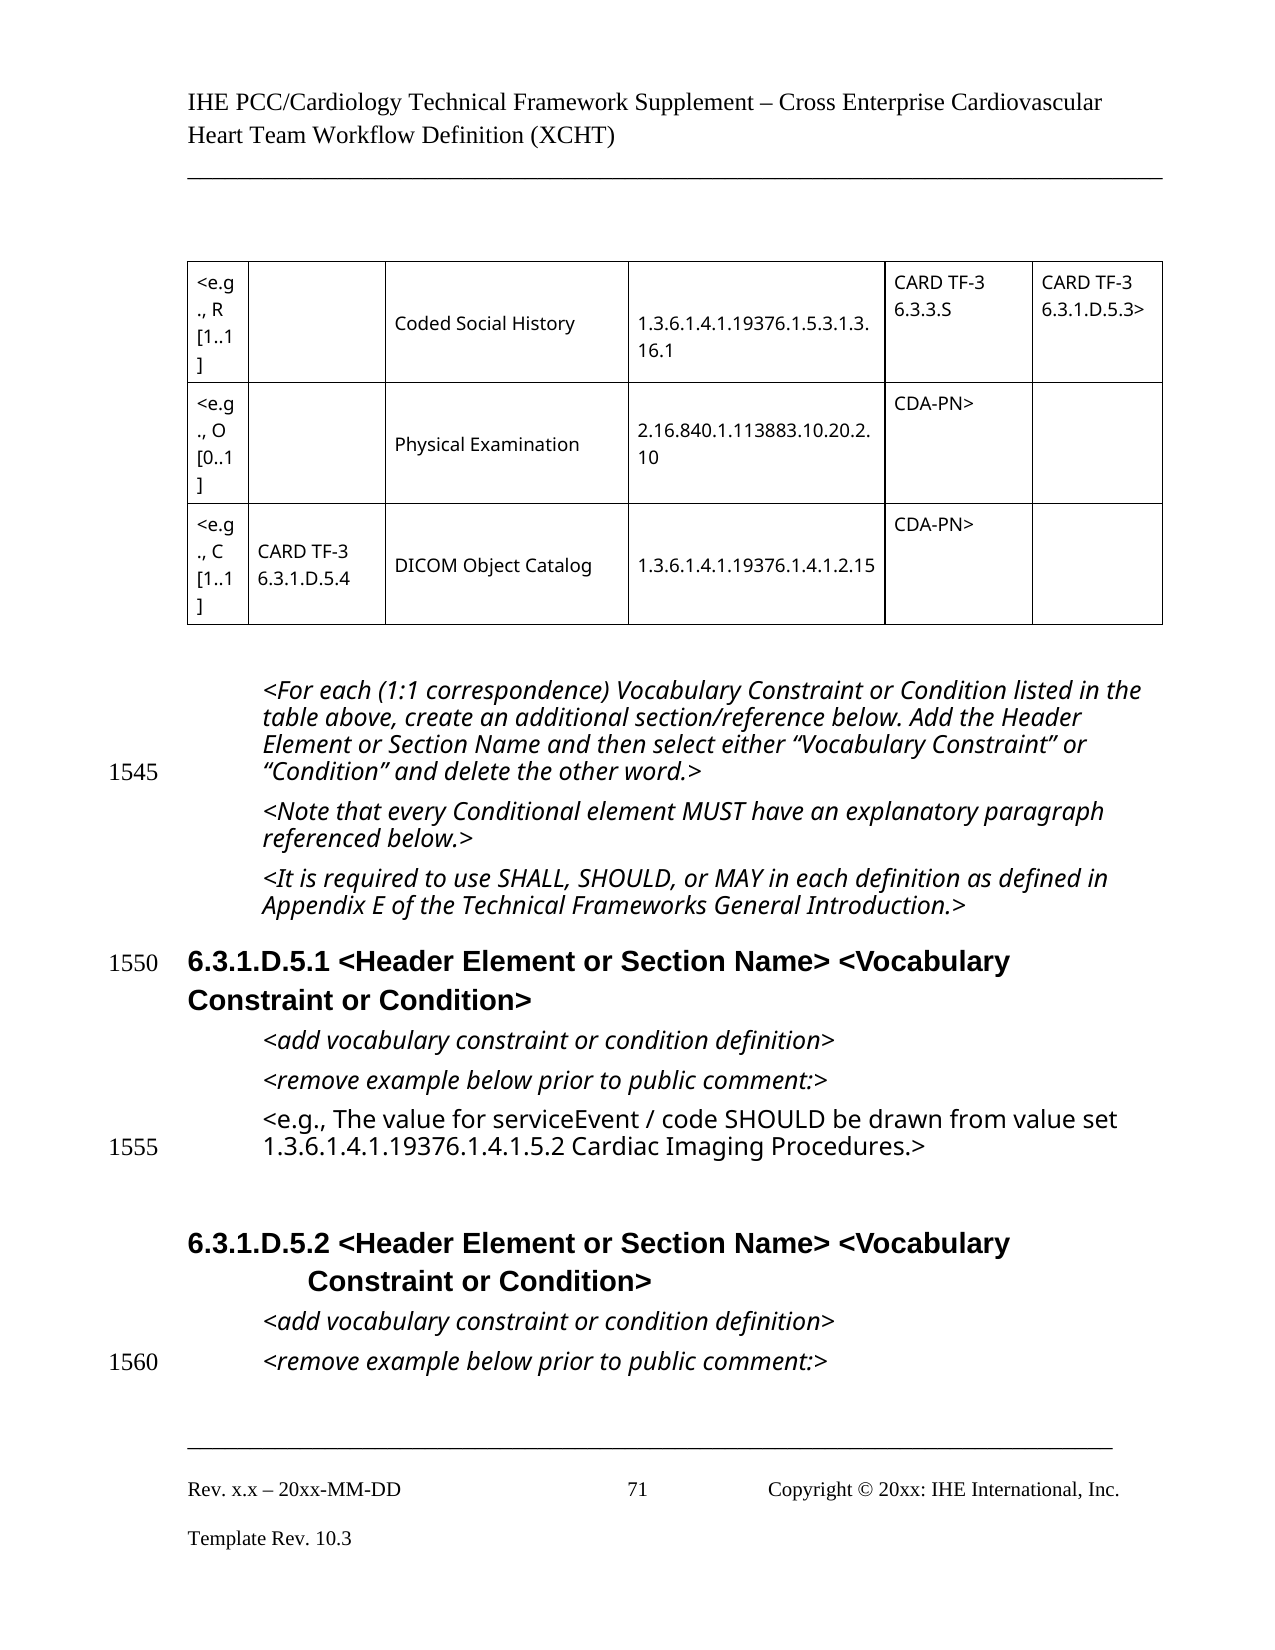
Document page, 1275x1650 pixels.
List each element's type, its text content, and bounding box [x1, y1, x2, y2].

text <remove example below prior to public comment:> [262, 1349, 1162, 1376]
table_cell CDA-PN> [886, 504, 1032, 624]
subtitle 6.3.1.D.5.1 <Header Element or Section Name> <Vocabulary Constraint or Condition> [187, 944, 1162, 1017]
table_cell [249, 262, 385, 382]
table_cell [1033, 504, 1162, 624]
text <e.g., The value for serviceEvent / code SHOULD be drawn from value set 1.3.6.1.4.1.19376.1.4.1.5.2 Cardiac Imaging Procedures.> [262, 1107, 1162, 1161]
table_cell Coded Social History [386, 262, 628, 382]
table_cell CARD TF-3 6.3.1.D.5.4 [249, 504, 385, 624]
table_cell <e.g., R [1..1] [188, 262, 248, 382]
text <add vocabulary constraint or condition definition> [262, 1028, 1162, 1055]
text <Note that every Conditional element MUST have an explanatory paragraph referenced below.> [262, 799, 1162, 853]
table_cell 1.3.6.1.4.1.19376.1.4.1.2.15 [629, 504, 884, 624]
table_cell CARD TF-3 6.3.1.D.5.3> [1033, 262, 1162, 382]
subtitle 6.3.1.D.5.2 <Header Element or Section Name> <Vocabulary Constraint or Condition> [187, 1226, 1162, 1298]
table_cell <e.g., O [0..1] [188, 383, 248, 503]
table_cell 1.3.6.1.4.1.19376.1.5.3.1.3.16.1 [629, 262, 884, 382]
table_cell DICOM Object Catalog [386, 504, 628, 624]
table_cell [1033, 383, 1162, 503]
text <remove example below prior to public comment:> [262, 1067, 1162, 1094]
text <It is required to use SHALL, SHOULD, or MAY in each definition as defined in Appendix E of the Technical Frameworks General Introduction.> [262, 865, 1162, 919]
table_cell CDA-PN> [886, 383, 1032, 503]
table_cell 2.16.840.1.113883.10.20.2.10 [629, 383, 884, 503]
table_cell CARD TF-3 6.3.3.S [886, 262, 1032, 382]
table_cell <e.g., C [1..1] [188, 504, 248, 624]
table_cell Physical Examination [386, 383, 628, 503]
text <For each (1:1 correspondence) Vocabulary Constraint or Condition listed in the table above, create an additional section/reference below. Add the Header Element or Section Name and then select either “Vocabulary Constraint” or “Condition” and delete the other word.> [262, 678, 1162, 786]
text <add vocabulary constraint or condition definition> [262, 1309, 1162, 1336]
table_cell [249, 383, 385, 503]
